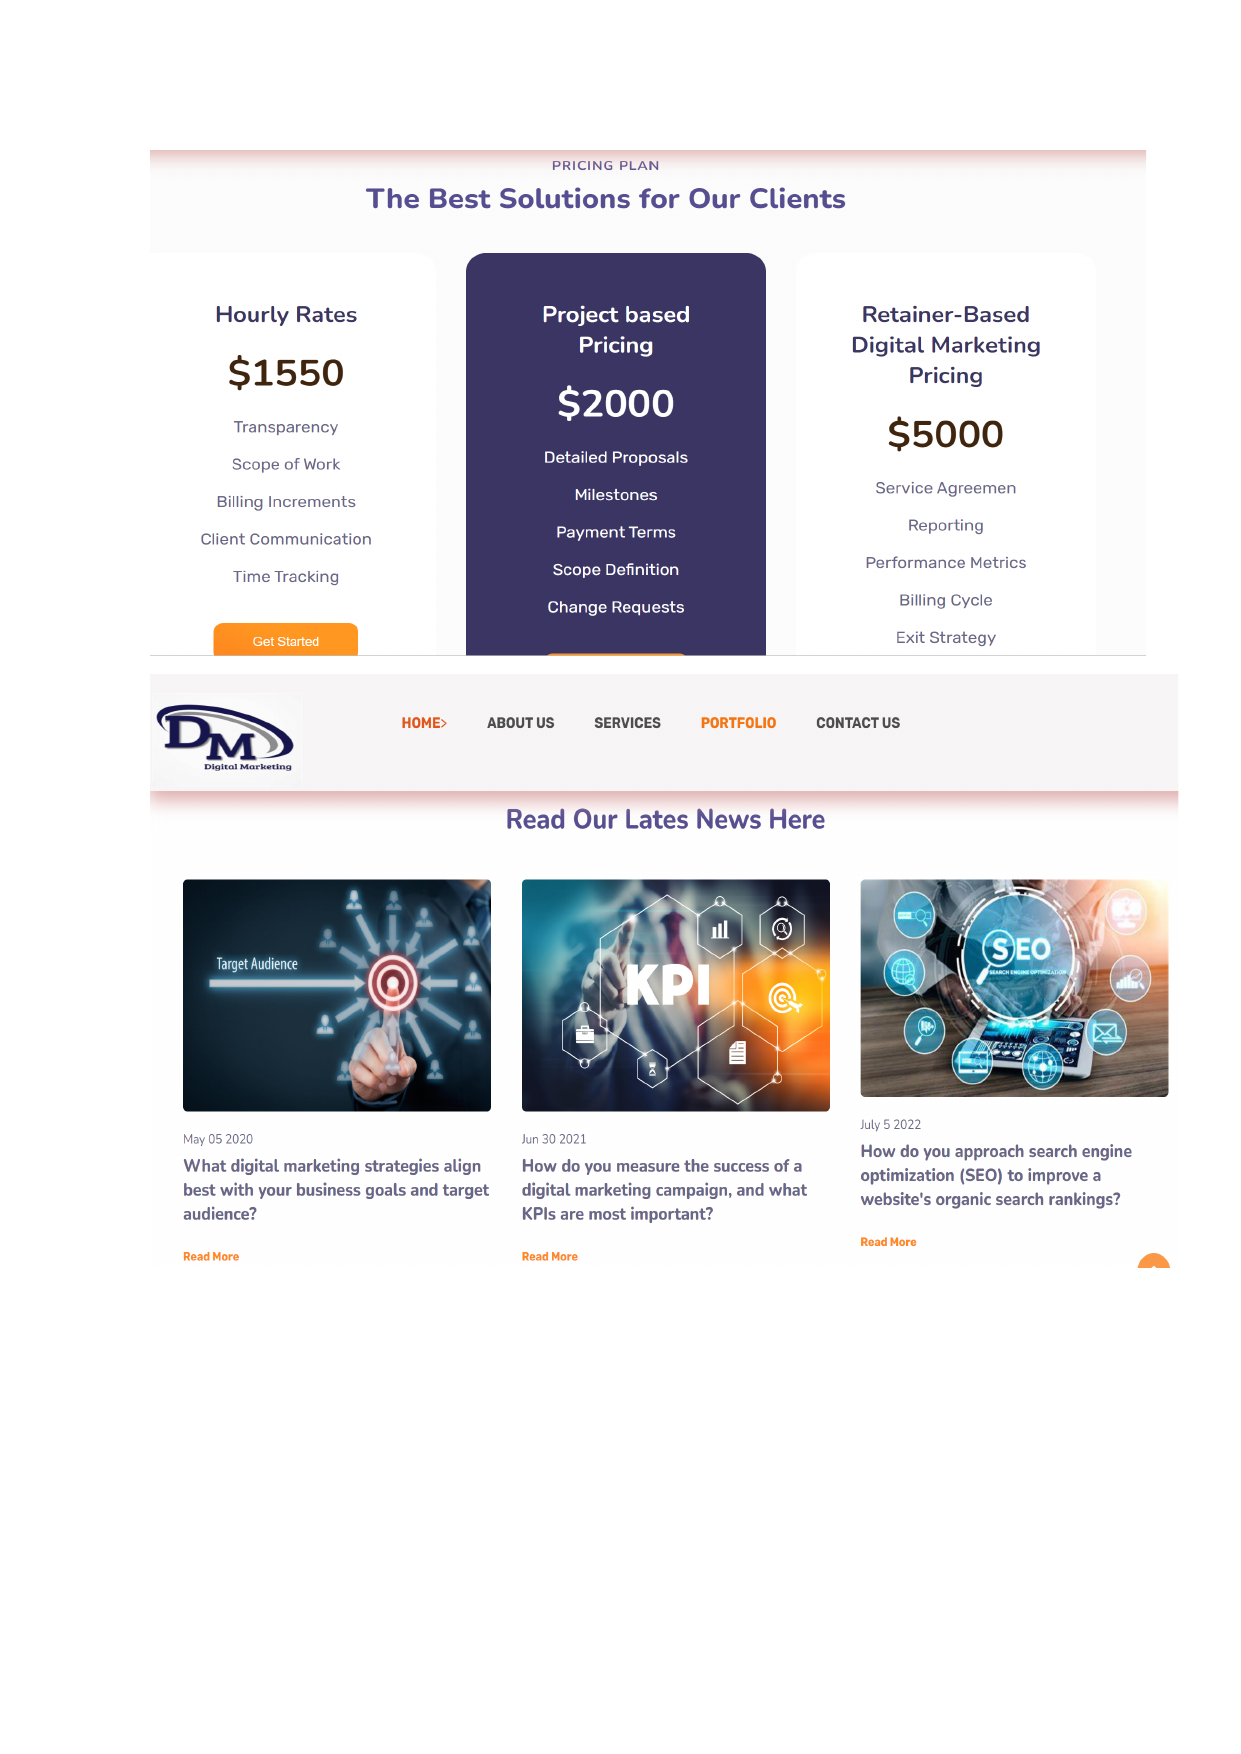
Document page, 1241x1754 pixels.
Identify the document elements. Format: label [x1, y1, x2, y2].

picture [150, 150, 1147, 656]
picture [150, 674, 1179, 1268]
